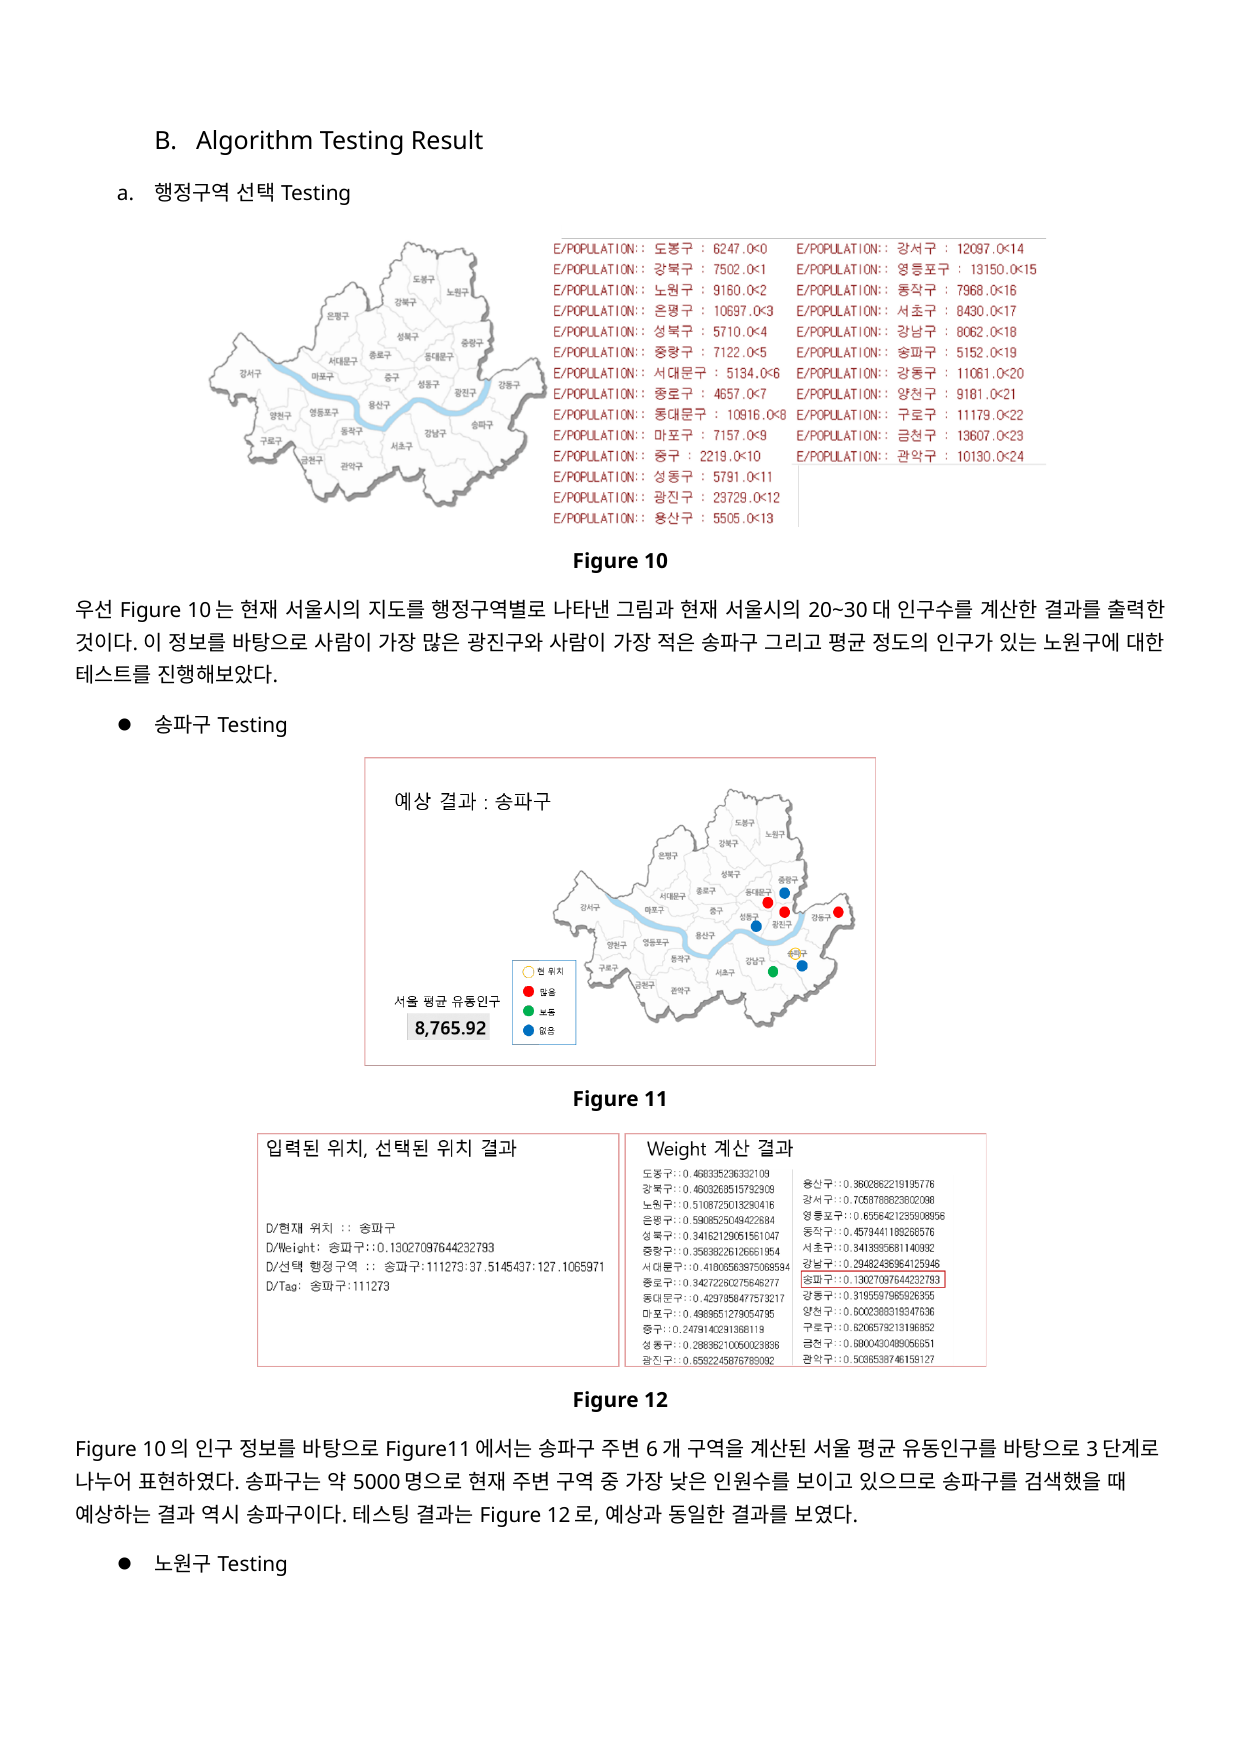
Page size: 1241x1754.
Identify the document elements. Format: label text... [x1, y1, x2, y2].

picture [364, 757, 876, 1066]
text Figure 11 [75, 1084, 1165, 1112]
list 행정구역 선택 Testing [117, 176, 1165, 206]
list 송파구 Testing [117, 708, 1165, 738]
subtitle Algorithm Testing Result [154, 122, 1165, 156]
text Figure 10의 인구 정보를 바탕으로 Figure11에서는 송파구 주변 6개 구역을 계산된 서울 평균 유동인구를 바탕으로 3단계로 나누어 표현하였다. 송파구는 약 5000명으로 현재 주변 구역 중 가장 낮은 인원수를 보이고 있으므로 송파구를 검색했을 때 예상하는 결과 역시 송파구이다. 테스팅 결과는 Figure 12로, 예상과 동일한 결과를 보였다. [75, 1433, 1165, 1528]
picture [253, 1131, 987, 1367]
list 노원구 Testing [117, 1547, 1165, 1578]
picture [193, 225, 1047, 527]
text 우선 Figure 10는 현재 서울시의 지도를 행정구역별로 나타낸 그림과 현재 서울시의 20~30대 인구수를 계산한 결과를 출력한 것이다. 이 정보를 바탕으로 사람이 가장 많은 광진구와 사람이 가장 적은 송파구 그리고 평균 정도의 인구가 있는 노원구에 대한 테스트를 진행해보았다. [75, 593, 1165, 689]
text Figure 12 [75, 1385, 1165, 1414]
text Figure 10 [75, 546, 1165, 574]
